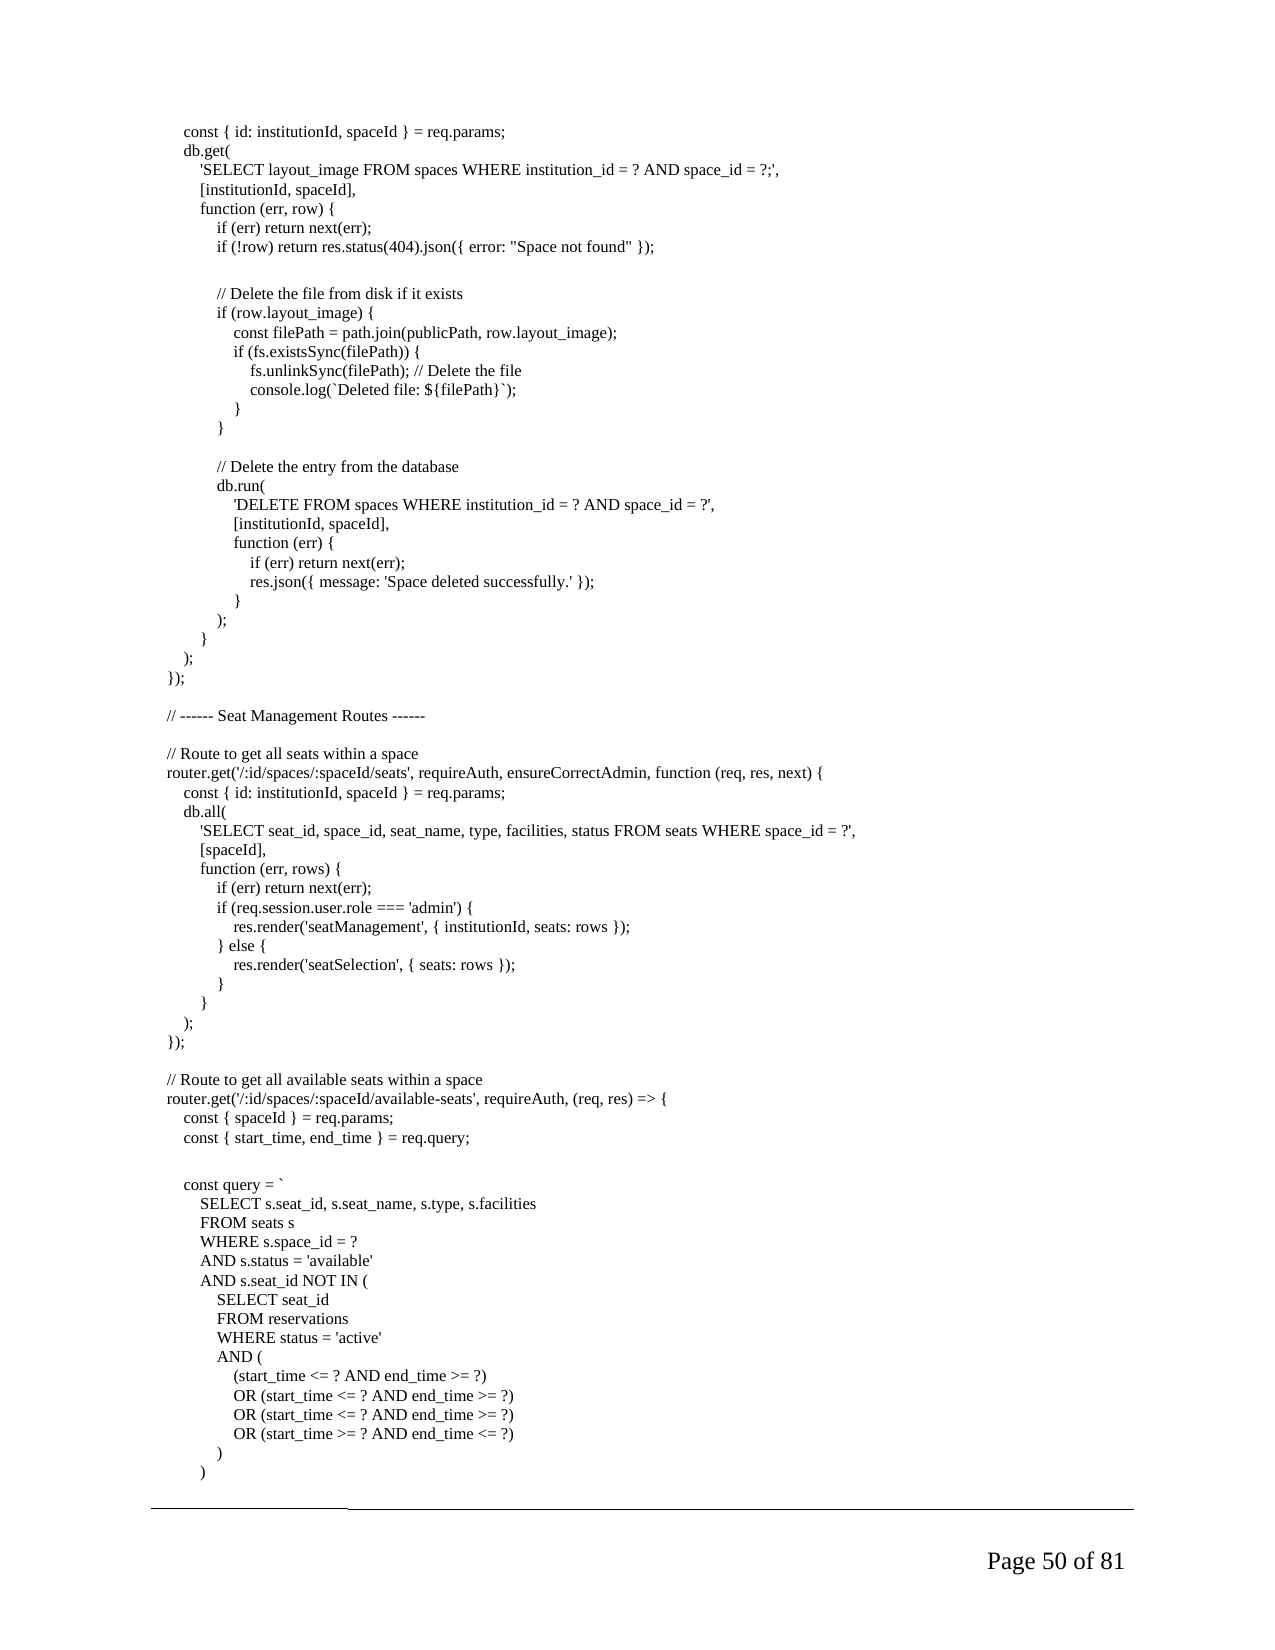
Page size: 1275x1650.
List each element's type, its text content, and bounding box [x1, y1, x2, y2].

text if (row.layout_image) { [150, 303, 1125, 322]
text ); [150, 648, 1125, 667]
text } [150, 399, 1125, 418]
text console.log(`Deleted file: ${filePath}`); [150, 380, 1125, 399]
text if (err) return next(err); [150, 878, 1125, 897]
text SELECT s.seat_id, s.seat_name, s.type, s.facilities [150, 1194, 1125, 1213]
text OR (start_time >= ? AND end_time <= ?) [150, 1424, 1125, 1443]
text db.run( [150, 476, 1125, 495]
text db.all( [150, 802, 1125, 821]
text function (err) { [150, 533, 1125, 552]
text 'SELECT layout_image FROM spaces WHERE institution_id = ? AND space_id = ?;', [150, 160, 1125, 179]
text res.render('seatManagement', { institutionId, seats: rows }); [150, 917, 1125, 936]
text [institutionId, spaceId], [150, 514, 1125, 533]
text // Delete the entry from the database [150, 457, 1125, 476]
text function (err, row) { [150, 198, 1125, 218]
text if (err) return next(err); [150, 218, 1125, 237]
text res.render('seatSelection', { seats: rows }); [150, 955, 1125, 974]
text // Route to get all available seats within a space [150, 1070, 1125, 1089]
text ); [150, 610, 1125, 629]
text }); [150, 1032, 1125, 1051]
text } [150, 591, 1125, 610]
text OR (start_time <= ? AND end_time >= ?) [150, 1404, 1125, 1424]
text res.json({ message: 'Space deleted successfully.' }); [150, 572, 1125, 591]
text AND s.seat_id NOT IN ( [150, 1270, 1125, 1289]
text WHERE s.space_id = ? [150, 1232, 1125, 1251]
text } [150, 629, 1125, 648]
text ) [150, 1443, 1125, 1462]
text } [150, 418, 1125, 437]
text FROM seats s [150, 1213, 1125, 1232]
text } [150, 993, 1125, 1012]
text 'DELETE FROM spaces WHERE institution_id = ? AND space_id = ?', [150, 495, 1125, 514]
text db.get( [150, 141, 1125, 160]
text const { start_time, end_time } = req.query; [150, 1127, 1125, 1147]
text [institutionId, spaceId], [150, 179, 1125, 198]
text if (!row) return res.status(404).json({ error: "Space not found" }); [150, 237, 1125, 256]
text } [150, 974, 1125, 993]
text router.get('/:id/spaces/:spaceId/available-seats', requireAuth, (req, res) => { [150, 1089, 1125, 1108]
text // Route to get all seats within a space [150, 744, 1125, 763]
text AND ( [150, 1347, 1125, 1366]
text AND s.status = 'available' [150, 1251, 1125, 1270]
text // ------ Seat Management Routes ------ [150, 706, 1125, 725]
text (start_time <= ? AND end_time >= ?) [150, 1366, 1125, 1385]
text [spaceId], [150, 840, 1125, 859]
text fs.unlinkSync(filePath); // Delete the file [150, 361, 1125, 380]
text } else { [150, 936, 1125, 955]
text WHERE status = 'active' [150, 1328, 1125, 1347]
text 'SELECT seat_id, space_id, seat_name, type, facilities, status FROM seats WHERE space_id = ?', [150, 821, 1125, 840]
text const { id: institutionId, spaceId } = req.params; [150, 782, 1125, 802]
text const filePath = path.join(publicPath, row.layout_image); [150, 322, 1125, 342]
text if (req.session.user.role === 'admin') { [150, 897, 1125, 917]
text const { id: institutionId, spaceId } = req.params; [150, 122, 1125, 141]
text SELECT seat_id [150, 1289, 1125, 1309]
text // Delete the file from disk if it exists [150, 284, 1125, 303]
text OR (start_time <= ? AND end_time >= ?) [150, 1385, 1125, 1404]
text FROM reservations [150, 1309, 1125, 1328]
text function (err, rows) { [150, 859, 1125, 878]
text router.get('/:id/spaces/:spaceId/seats', requireAuth, ensureCorrectAdmin, function (req, res, next) { [150, 763, 1125, 782]
text const { spaceId } = req.params; [150, 1108, 1125, 1127]
text ); [150, 1012, 1125, 1032]
text if (err) return next(err); [150, 552, 1125, 572]
text const query = ` [150, 1174, 1125, 1194]
text ) [150, 1462, 1125, 1481]
text if (fs.existsSync(filePath)) { [150, 342, 1125, 361]
text }); [150, 667, 1125, 687]
